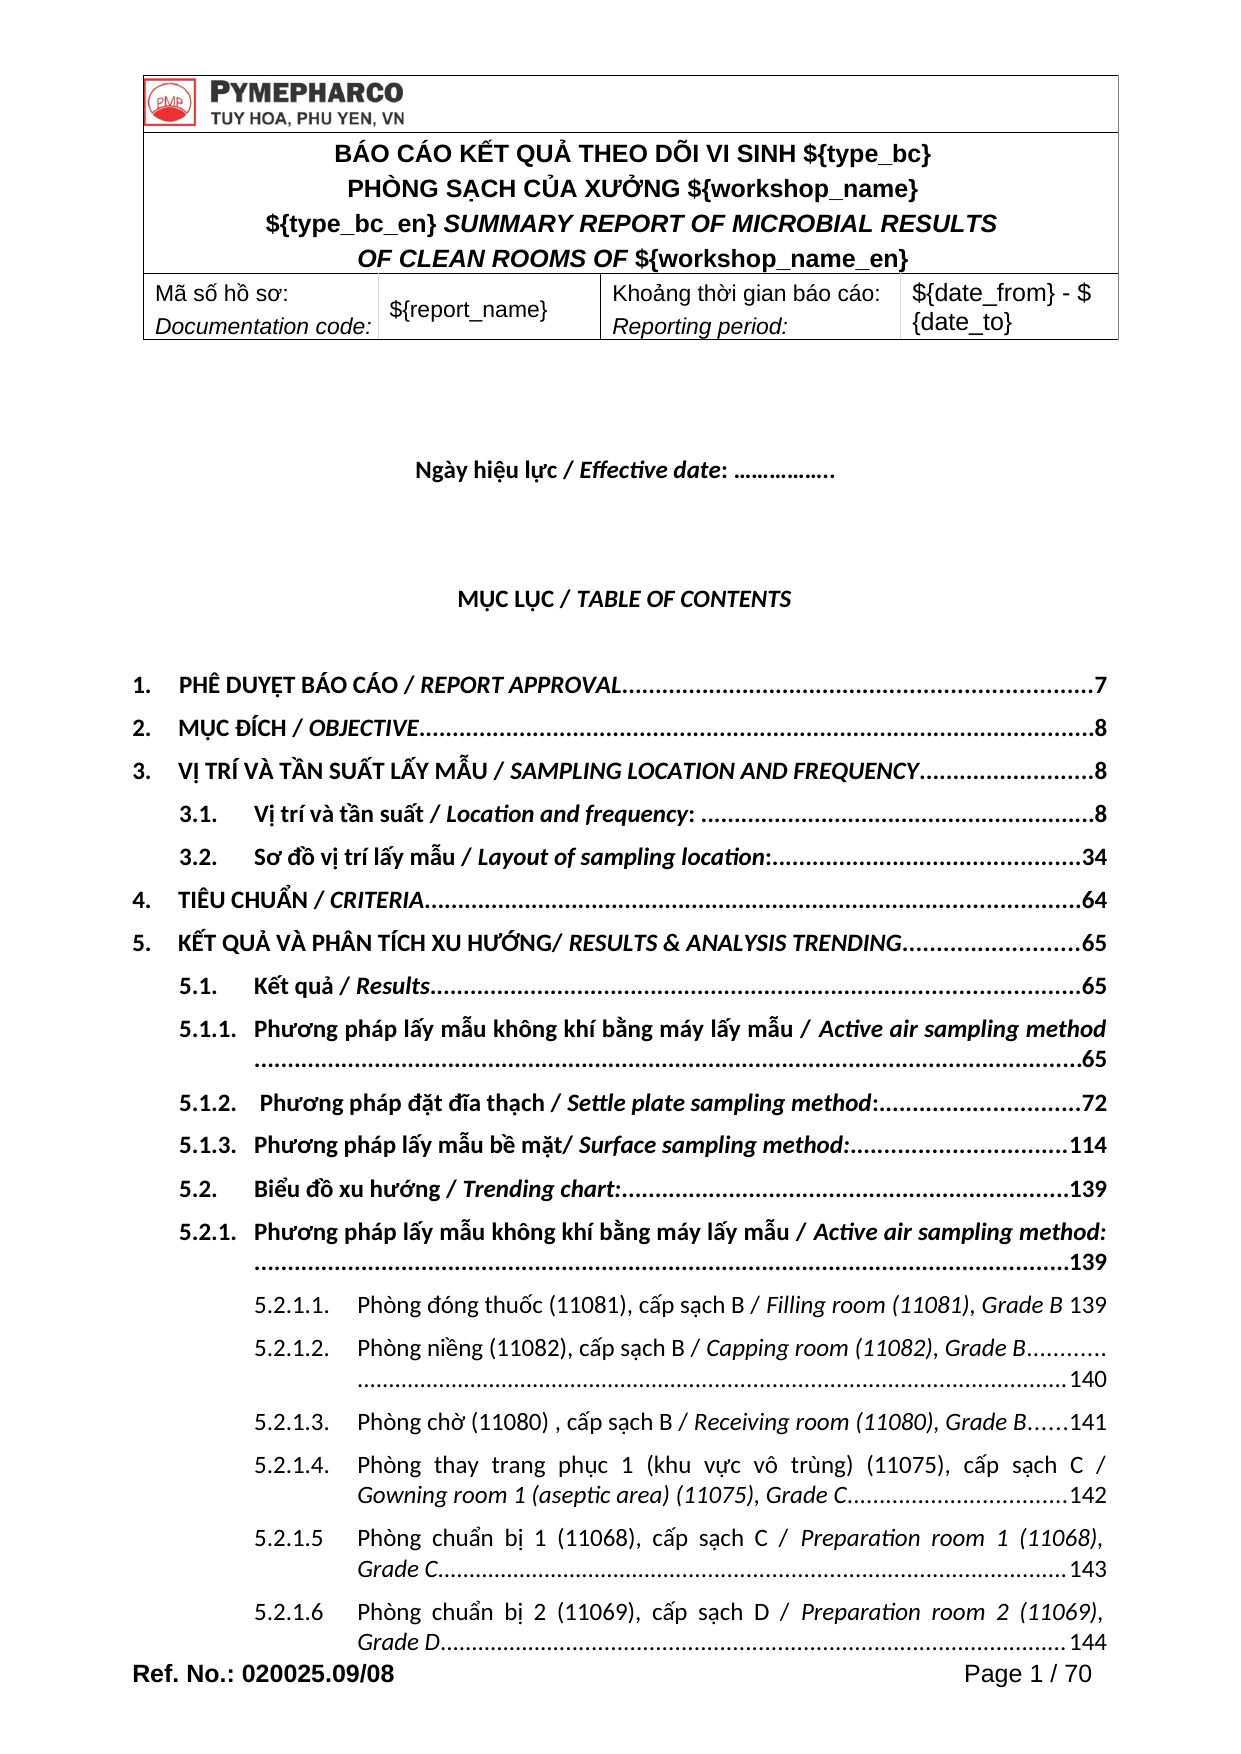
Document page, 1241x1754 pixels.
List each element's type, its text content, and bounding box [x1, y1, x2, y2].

text 3.1. Vị trí và tần suất / Location and frequency: 8 [179, 798, 1119, 828]
text 5.1.2. Phương pháp đặt đĩa thạch / Settle plate sampling method: 72 [179, 1087, 1119, 1117]
text Ngày hiệu lực / Effective date: …………….. [132, 454, 1119, 484]
text MỤC LỤC / TABLE OF CONTENTS [132, 583, 1119, 613]
text 5.2.1.1. Phòng đóng thuốc (11081), cấp sạch B / Filling room (11081), Grade B 139 [254, 1289, 1107, 1320]
text 5.1. Kết quả / Results 65 [179, 970, 1119, 1001]
text 5.2.1. Phương pháp lấy mẫu không khí bằng máy lấy mẫu / Active air sampling method: 139 [179, 1216, 1107, 1277]
text 3.2. Sơ đồ vị trí lấy mẫu / Layout of sampling location: 34 [179, 841, 1119, 872]
text 5.2.1.5 Phòng chuẩn bị 1 (11068), cấp sạch C / Preparation room 1 (11068), Grade C 143 [254, 1522, 1107, 1583]
text 5.2.1.2. Phòng niềng (11082), cấp sạch B / Capping room (11082), Grade B 140 [254, 1332, 1119, 1393]
text 5.2. Biểu đồ xu hướng / Trending chart: 139 [179, 1173, 1119, 1203]
picture [144, 78, 404, 127]
text 5.2.1.6 Phòng chuẩn bị 2 (11069), cấp sạch D / Preparation room 2 (11069), Grade D 144 [254, 1596, 1107, 1657]
text 5.1.1. Phương pháp lấy mẫu không khí bằng máy lấy mẫu / Active air sampling method 65 [179, 1013, 1107, 1074]
text 5.2.1.4. Phòng thay trang phục 1 (khu vực vô trùng) (11075), cấp sạch C / Gowning room 1 (aseptic area) (11075), Grade C 142 [254, 1449, 1107, 1510]
text 1. PHÊ DUYỆT BÁO CÁO / REPORT APPROVAL 7 [132, 669, 1107, 699]
text 4. TIÊU CHUẨN / CRITERIA 64 [132, 884, 1119, 914]
text 3. VỊ TRÍ VÀ TẦN SUẤT LẤY MẪU / SAMPLING LOCATION AND FREQUENCY 8 [132, 755, 1119, 786]
text 2. MỤC ĐÍCH / OBJECTIVE 8 [132, 712, 1119, 742]
text 5.2.1.3. Phòng chờ (11080) , cấp sạch B / Receiving room (11080), Grade B 141 [254, 1406, 1107, 1436]
text 5. KẾT QUẢ VÀ PHÂN TÍCH XU HƯỚNG/ RESULTS & ANALYSIS TRENDING 65 [132, 927, 1119, 958]
text 5.1.3. Phương pháp lấy mẫu bề mặt/ Surface sampling method: 114 [179, 1130, 1119, 1160]
